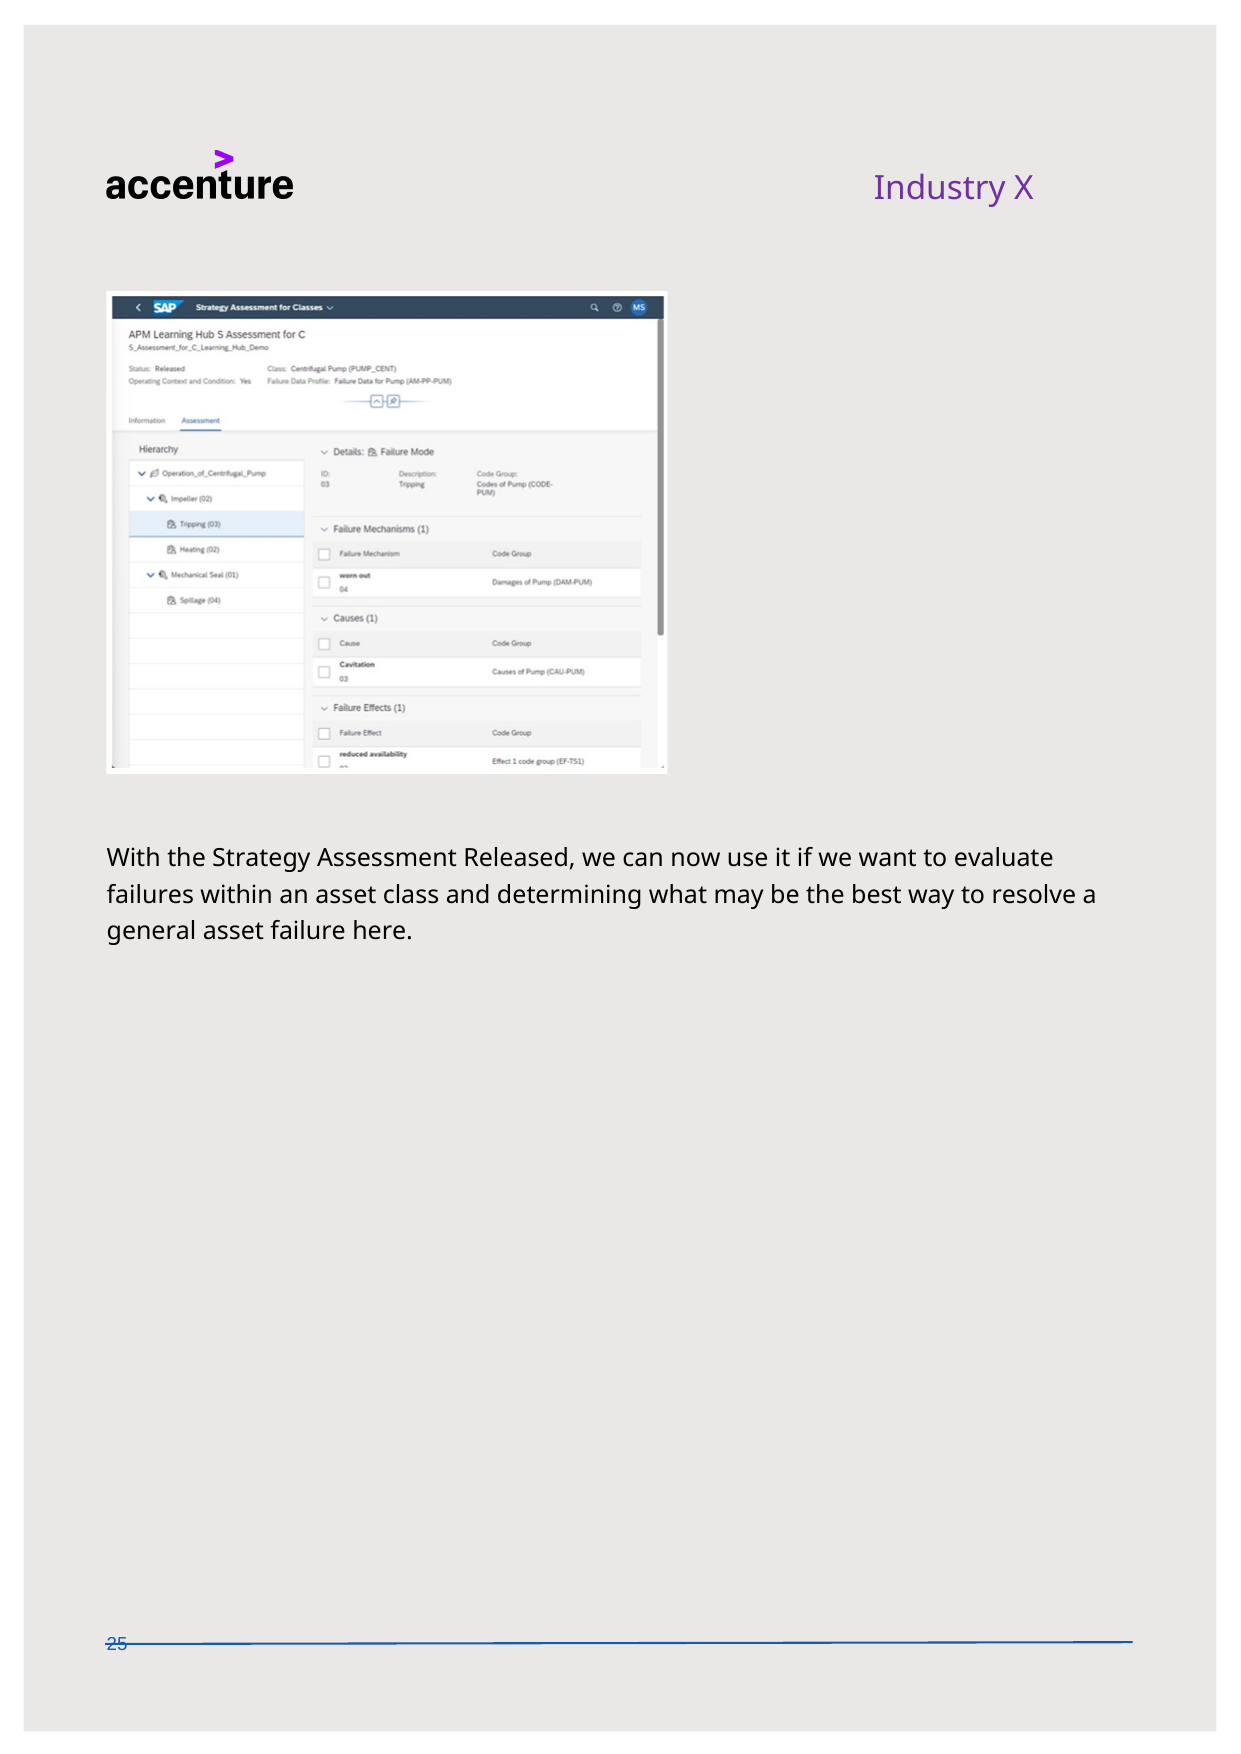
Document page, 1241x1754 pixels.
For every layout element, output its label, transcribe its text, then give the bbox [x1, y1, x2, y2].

text With the Strategy Assessment Released, we can now use it if we want to evaluate failures within an asset class and determining what may be the best way to resolve a general asset failure here. [106, 839, 1134, 947]
picture [106, 291, 668, 774]
picture [106, 150, 293, 199]
